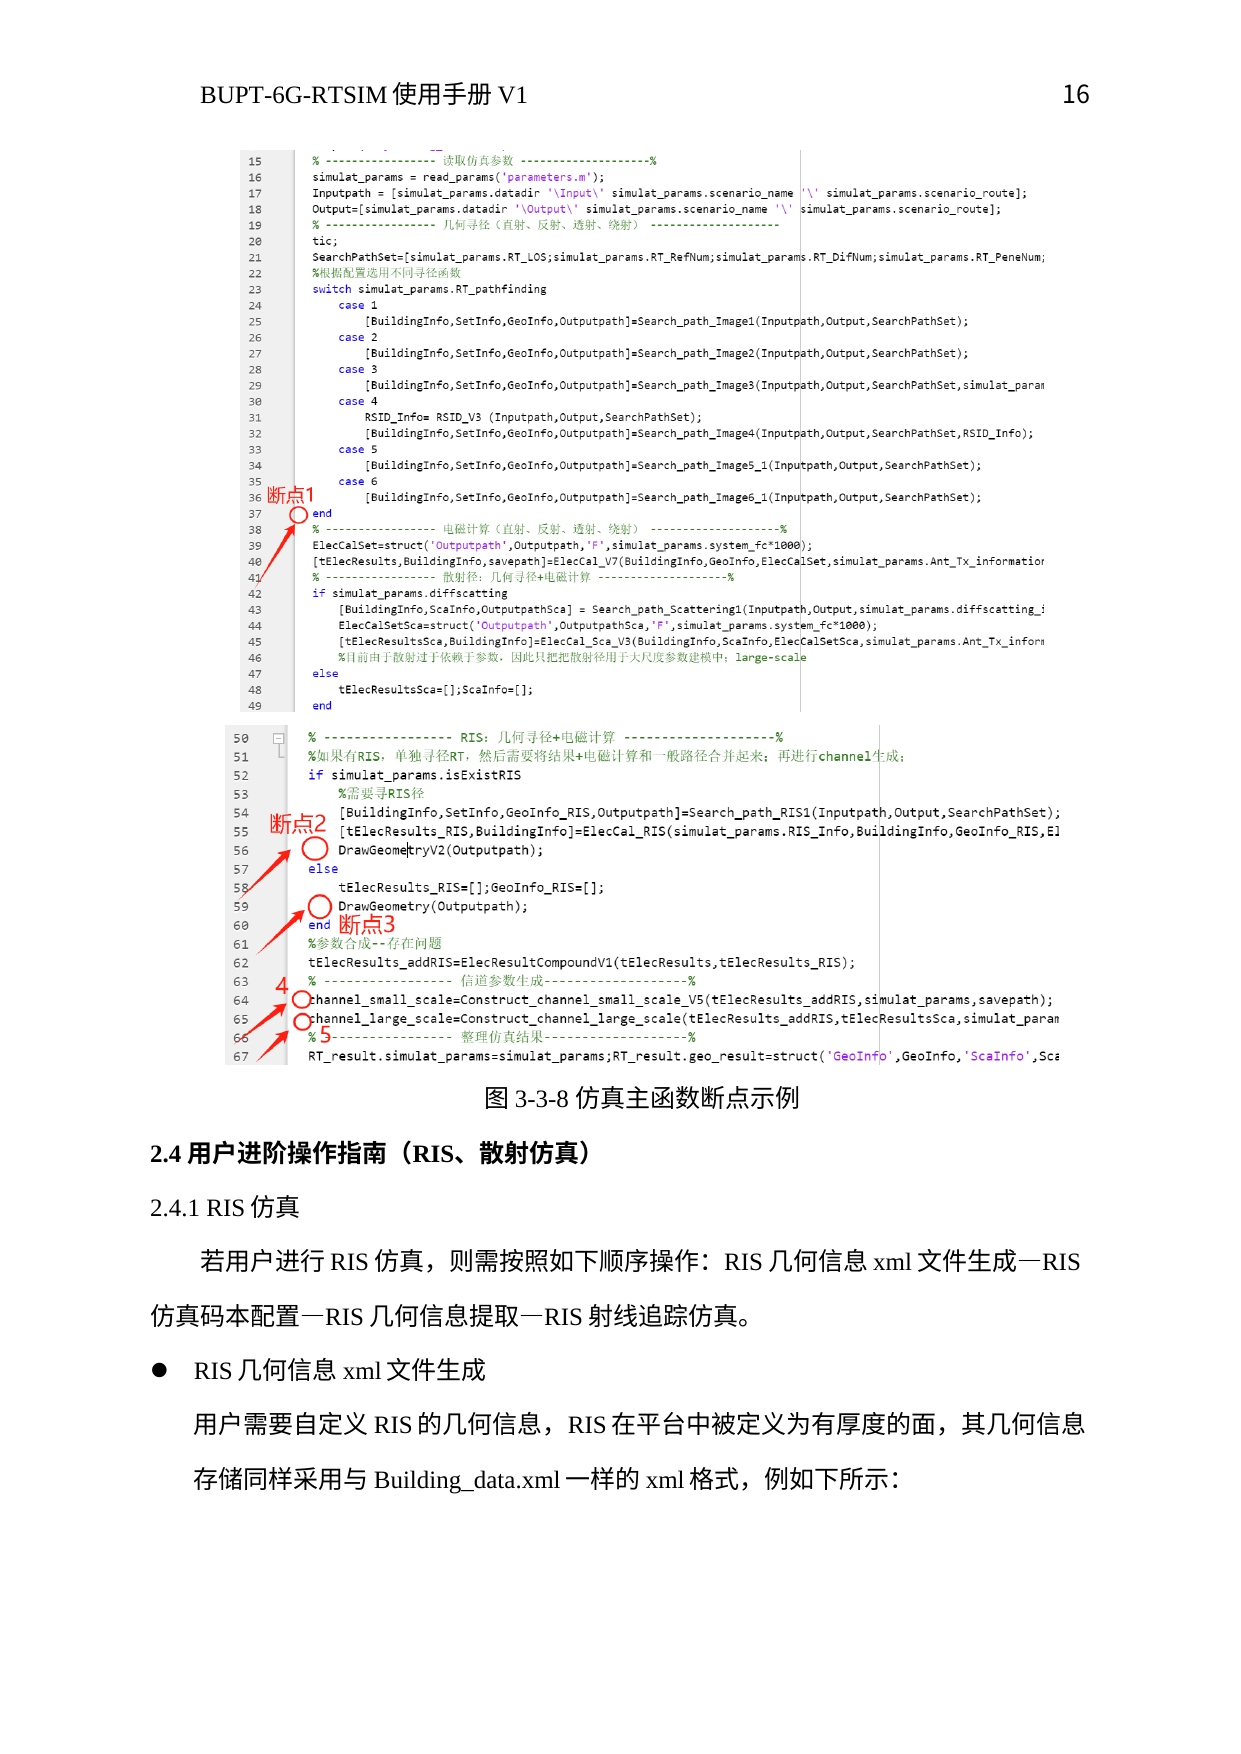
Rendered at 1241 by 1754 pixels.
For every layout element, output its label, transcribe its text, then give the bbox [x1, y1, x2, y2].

list 图 3-3-8 仿真主函数断点示例 [194, 1079, 1090, 1115]
list RIS几何信息xml文件生成 [150, 1351, 1090, 1387]
text 若用户进行RIS仿真，则需按照如下顺序操作：RIS几何信息xml文件生成—RIS仿真码本配置—RIS几何信息提取—RIS射线追踪仿真。 [150, 1242, 1090, 1332]
list 用户需要自定义RIS的几何信息，RIS在平台中被定义为有厚度的面，其几何信息存储同样采用与Building_data.xml一样的xml格式，例如下所示： [194, 1405, 1090, 1496]
picture [240, 150, 1044, 712]
subtitle 2.4.1 RIS仿真 [150, 1187, 1090, 1224]
picture [225, 725, 1059, 1065]
subtitle 2.4 用户进阶操作指南（RIS、散射仿真） [150, 1133, 1090, 1169]
